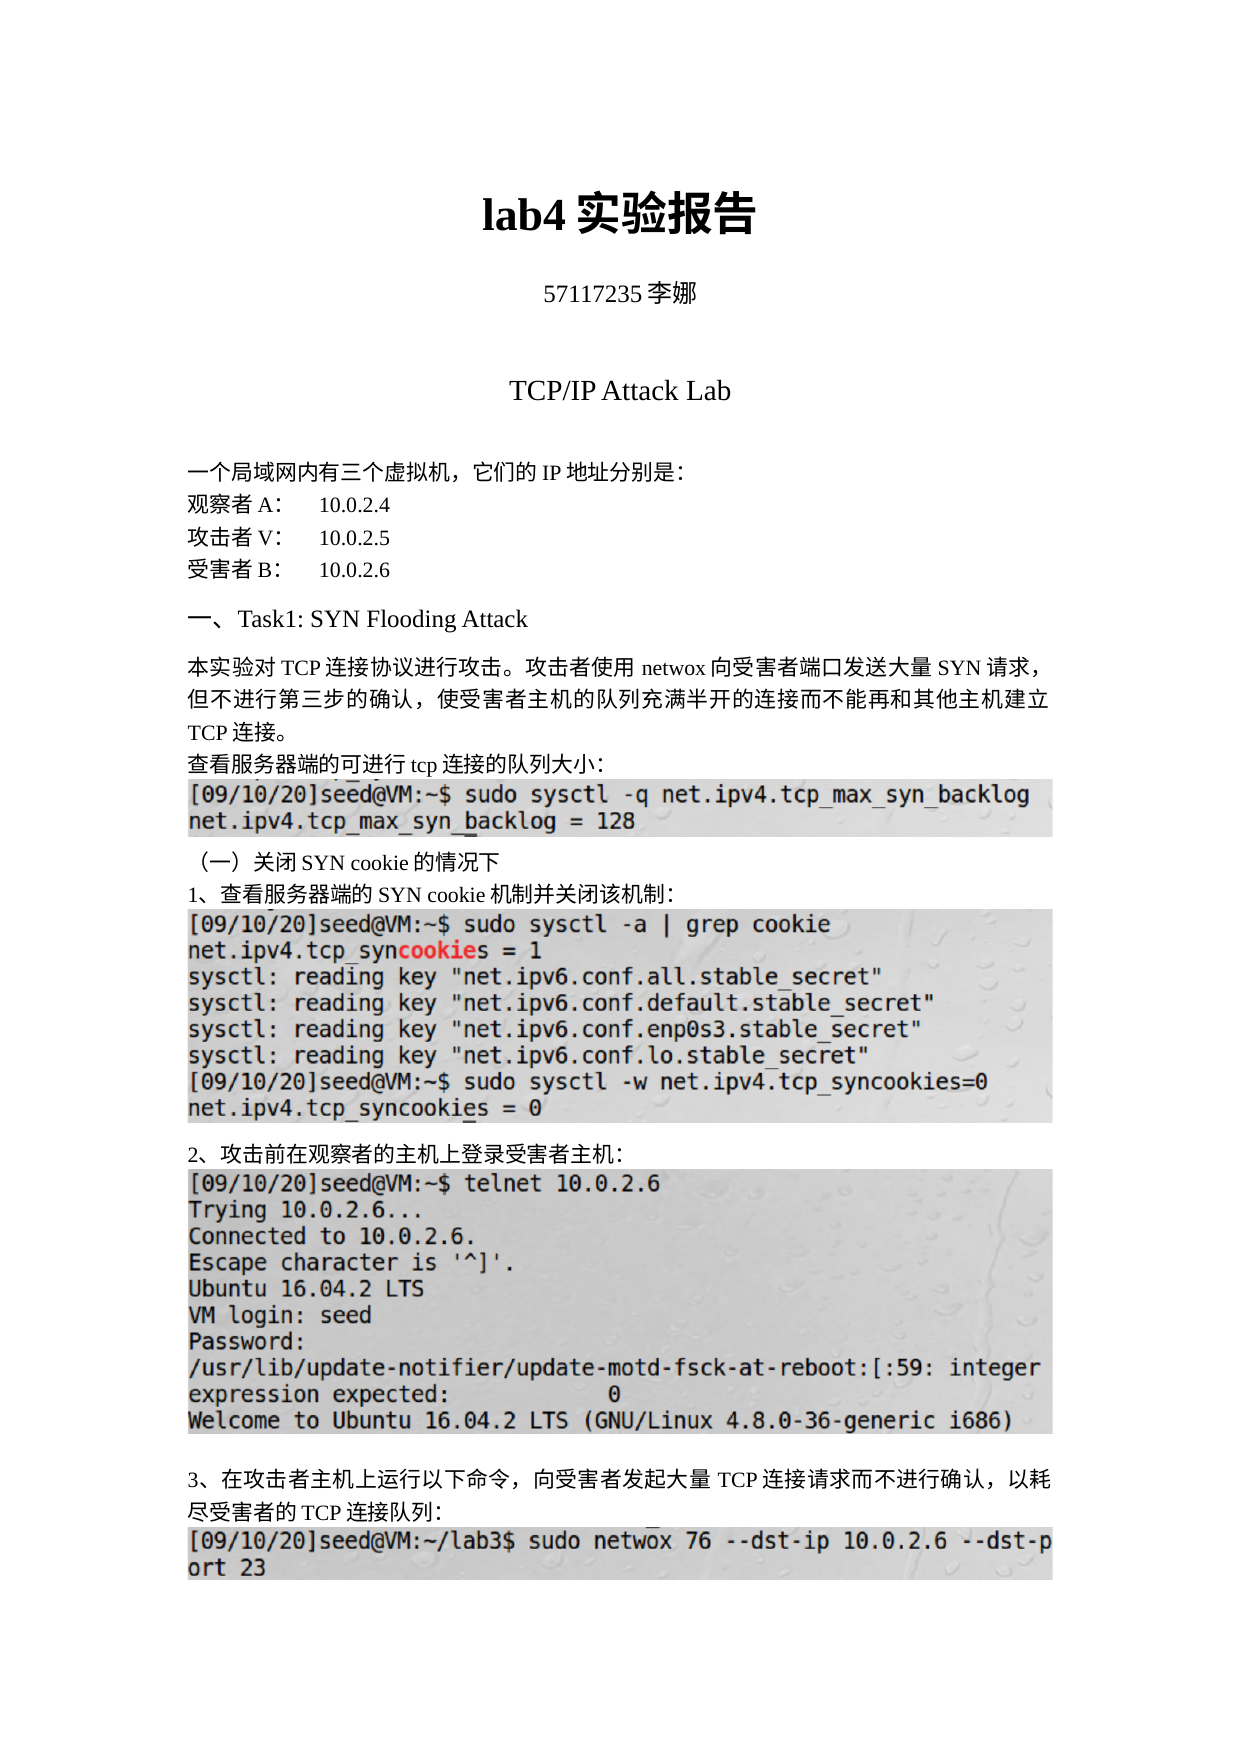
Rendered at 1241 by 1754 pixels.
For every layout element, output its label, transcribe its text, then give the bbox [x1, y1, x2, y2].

text 观察者A： 10.0.2.4 [187, 487, 1053, 519]
text lab4实验报告 [187, 162, 1053, 259]
text 攻击者V： 10.0.2.5 [187, 519, 1053, 552]
text 57117235李娜 [187, 259, 1053, 324]
picture [187, 909, 1053, 1123]
text 1、查看服务器端的SYN cookie机制并关闭该机制： [187, 877, 1053, 909]
text 一、Task1: SYN Flooding Attack [187, 584, 1053, 649]
text 查看服务器端的可进行tcp连接的队列大小： [187, 747, 1053, 779]
text 本实验对TCP连接协议进行攻击。攻击者使用netwox向受害者端口发送大量SYN请求，但不进行第三步的确认，使受害者主机的队列充满半开的连接而不能再和其他主机建立TCP连接。 [187, 649, 1053, 747]
text 2、攻击前在观察者的主机上登录受害者主机： [187, 1137, 1053, 1169]
text 3、在攻击者主机上运行以下命令，向受害者发起大量TCP连接请求而不进行确认，以耗尽受害者的TCP连接队列： [187, 1462, 1053, 1527]
text 一个局域网内有三个虚拟机，它们的IP地址分别是： [187, 454, 1053, 487]
picture [187, 779, 1053, 837]
text （一）关闭SYN cookie的情况下 [187, 844, 1053, 877]
picture [187, 1527, 1053, 1580]
picture [187, 1169, 1053, 1434]
text 受害者B： 10.0.2.6 [187, 552, 1053, 584]
text TCP/IP Attack Lab [187, 357, 1053, 422]
